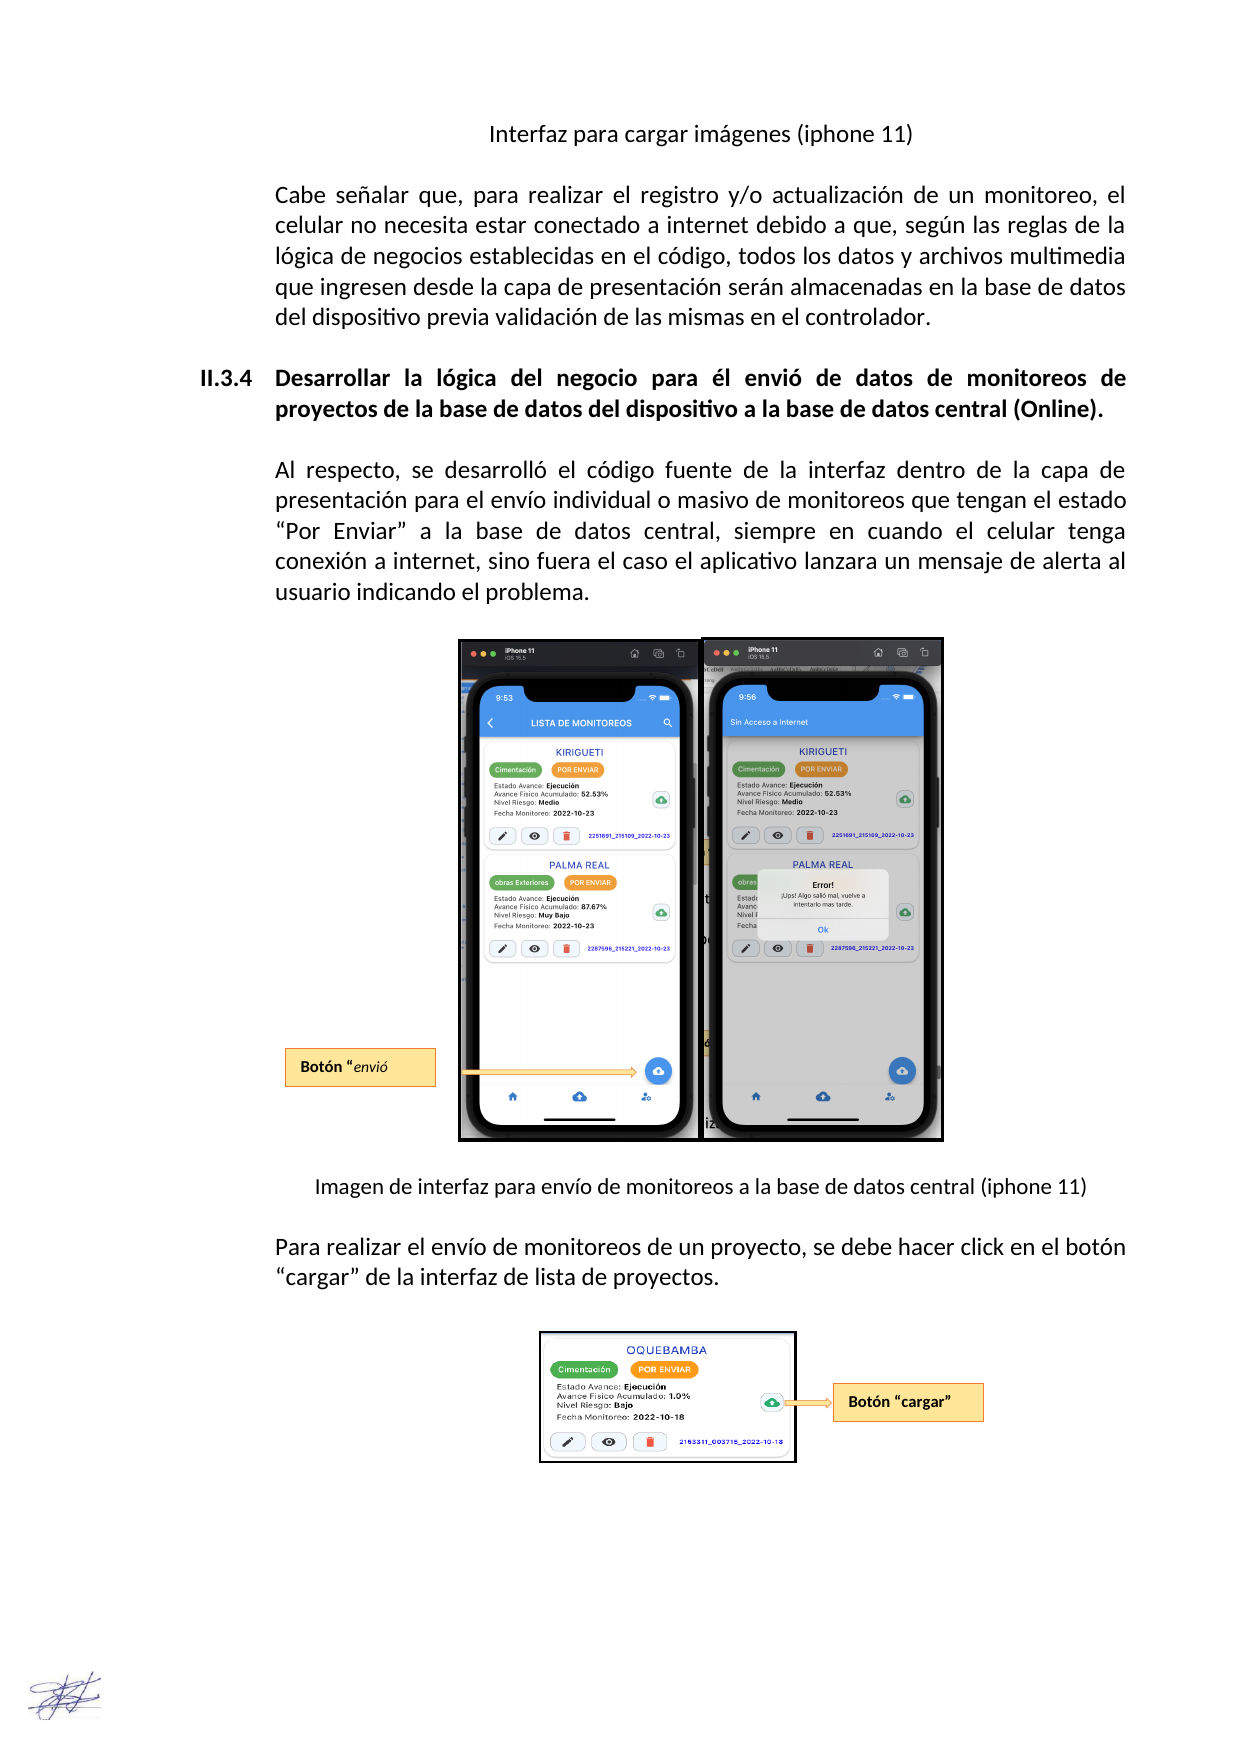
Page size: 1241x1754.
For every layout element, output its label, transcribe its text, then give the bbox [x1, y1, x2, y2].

picture [541, 1333, 794, 1461]
list Al respecto, se desarrolló el código fuente de la interfaz dentro de la capa de presentación para el envío individual o masivo de monitoreos que tengan el estado “Por Enviar” a la base de datos central, siempre en cuando el celular tenga conexión a internet, sino fuera el caso el aplicativo lanzara un mensaje de alerta al usuario indicando el problema. [275, 454, 1128, 606]
list Cabe señalar que, para realizar el registro y/o actualización de un monitoreo, el celular no necesita estar conectado a internet debido a que, según las reglas de la lógica de negocios establecidas en el código, todos los datos y archivos multimedia que ingresen desde la capa de presentación serán almacenadas en la base de datos del dispositivo previa validación de las mismas en el controlador. [275, 179, 1128, 332]
picture [704, 640, 941, 1138]
picture [28, 1671, 102, 1721]
list Interfaz para cargar imágenes (iphone 11) [275, 118, 1128, 149]
picture [461, 642, 698, 1138]
list Desarrollar la lógica del negocio para él envió de datos de monitoreos de proyectos de la base de datos del dispositivo a la base de datos central (Online). [200, 362, 1128, 423]
list Imagen de interfaz para envío de monitoreos a la base de datos central (iphone 11) [275, 1172, 1128, 1200]
list Para realizar el envío de monitoreos de un proyecto, se debe hacer click en el botón “cargar” de la interfaz de lista de proyectos. [275, 1231, 1128, 1292]
